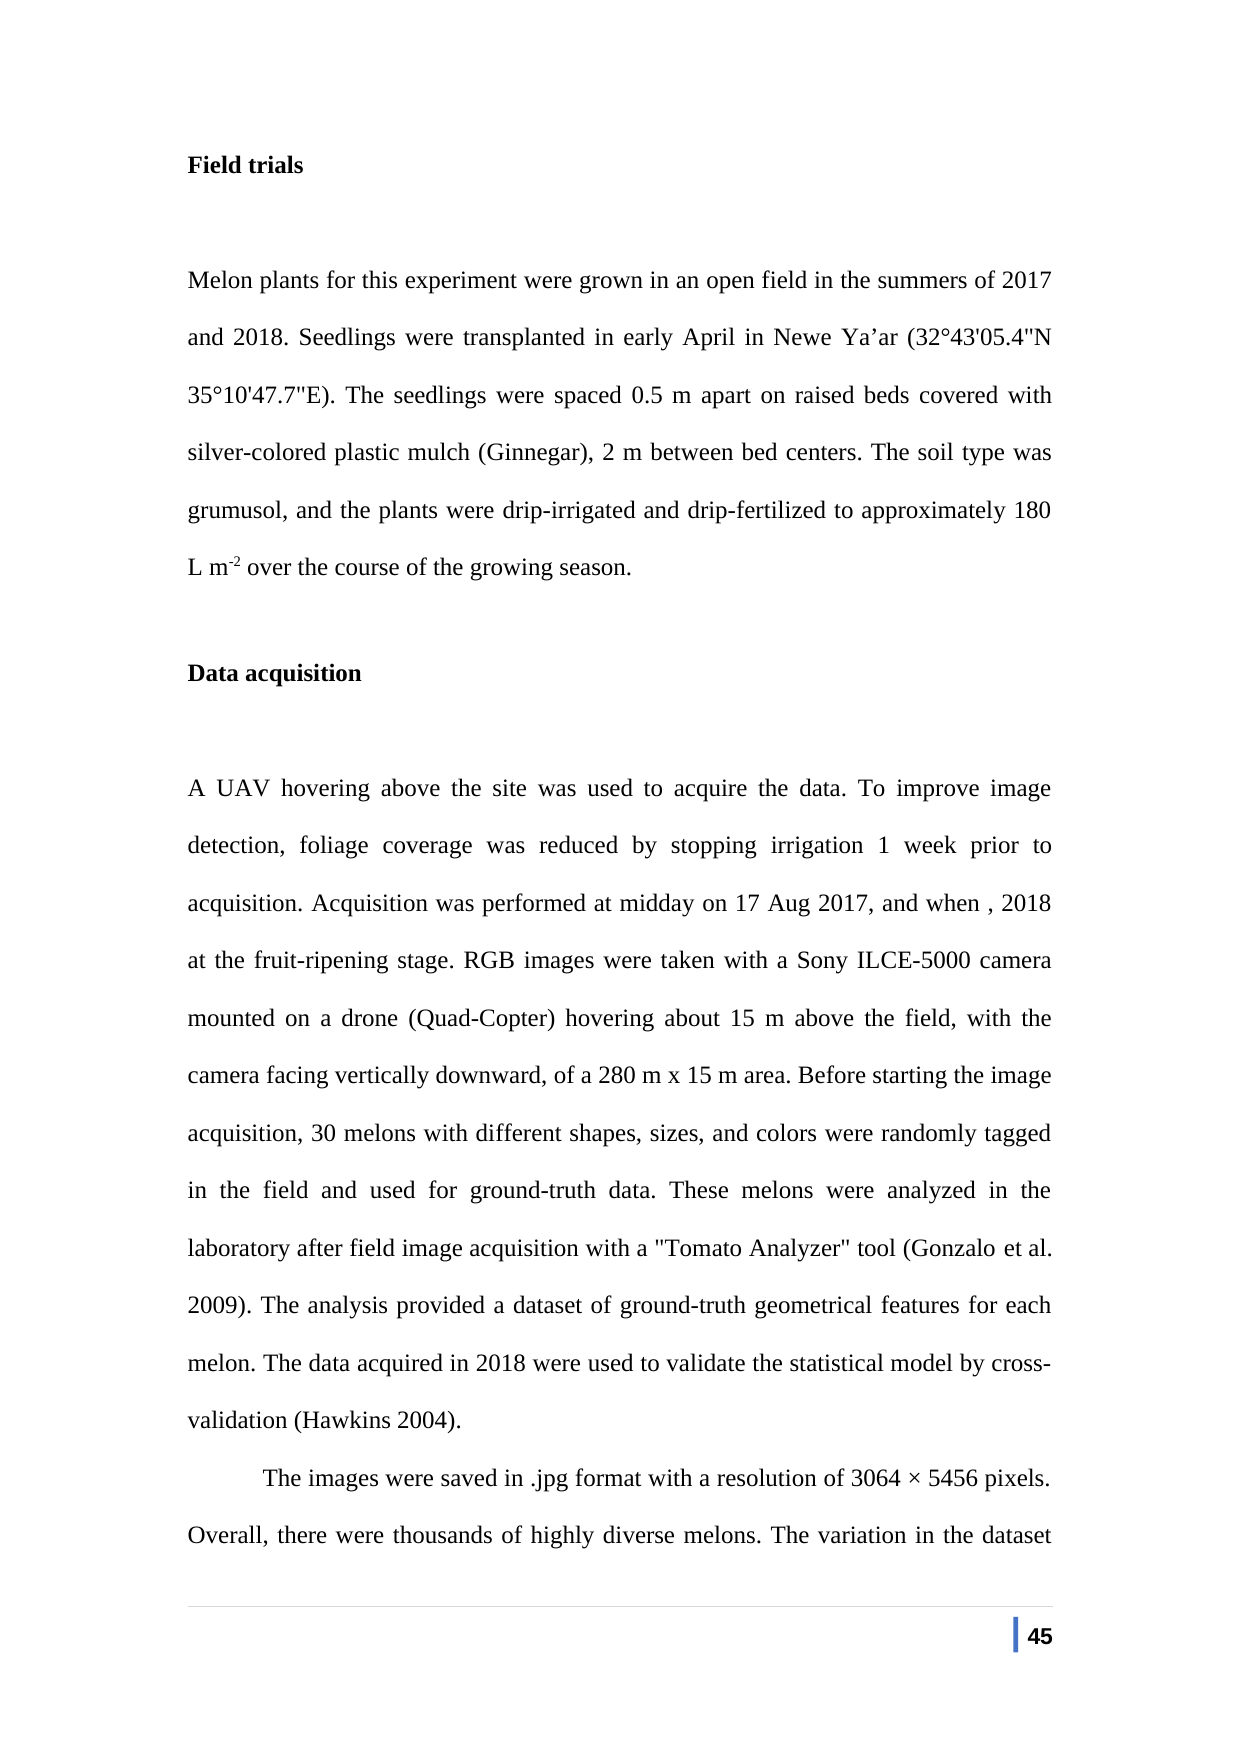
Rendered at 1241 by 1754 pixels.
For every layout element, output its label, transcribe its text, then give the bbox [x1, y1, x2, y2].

text Data acquisition [187, 658, 1053, 687]
text A UAV hovering above the site was used to acquire the data. To improve image detection, foliage coverage was reduced by stopping irrigation 1 week prior to acquisition. Acquisition was performed at midday on 17 Aug 2017, and when , 2018 at the fruit-ripening stage. RGB images were taken with a Sony ILCE-5000 camera mounted on a drone (Quad-Copter) hovering about 15 m above the field, with the camera facing vertically downward, of a 280 m x 15 m area. Before starting the image acquisition, 30 melons with different shapes, sizes, and colors were randomly tagged in the field and used for ground-truth data. These melons were analyzed in the laboratory after field image acquisition with a "Tomato Analyzer" tool (Gonzalo et al. 2009). The analysis provided a dataset of ground-truth geometrical features for each melon. The data acquired in 2018 were used to validate the statistical model by cross-validation (Hawkins 2004). [187, 773, 1053, 1434]
text Field trials [187, 150, 1053, 179]
text Melon plants for this experiment were grown in an open field in the summers of 2017 and 2018. Seedlings were transplanted in early April in Newe Ya’ar (32°43'05.4"N 35°10'47.7"E). The seedlings were spaced 0.5 m apart on raised beds covered with silver-colored plastic mulch (Ginnegar), 2 m between bed centers. The soil type was grumusol, and the plants were drip-irrigated and drip-fertilized to approximately 180 L m-2 over the course of the growing season. [187, 265, 1053, 581]
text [187, 1463, 1053, 1549]
